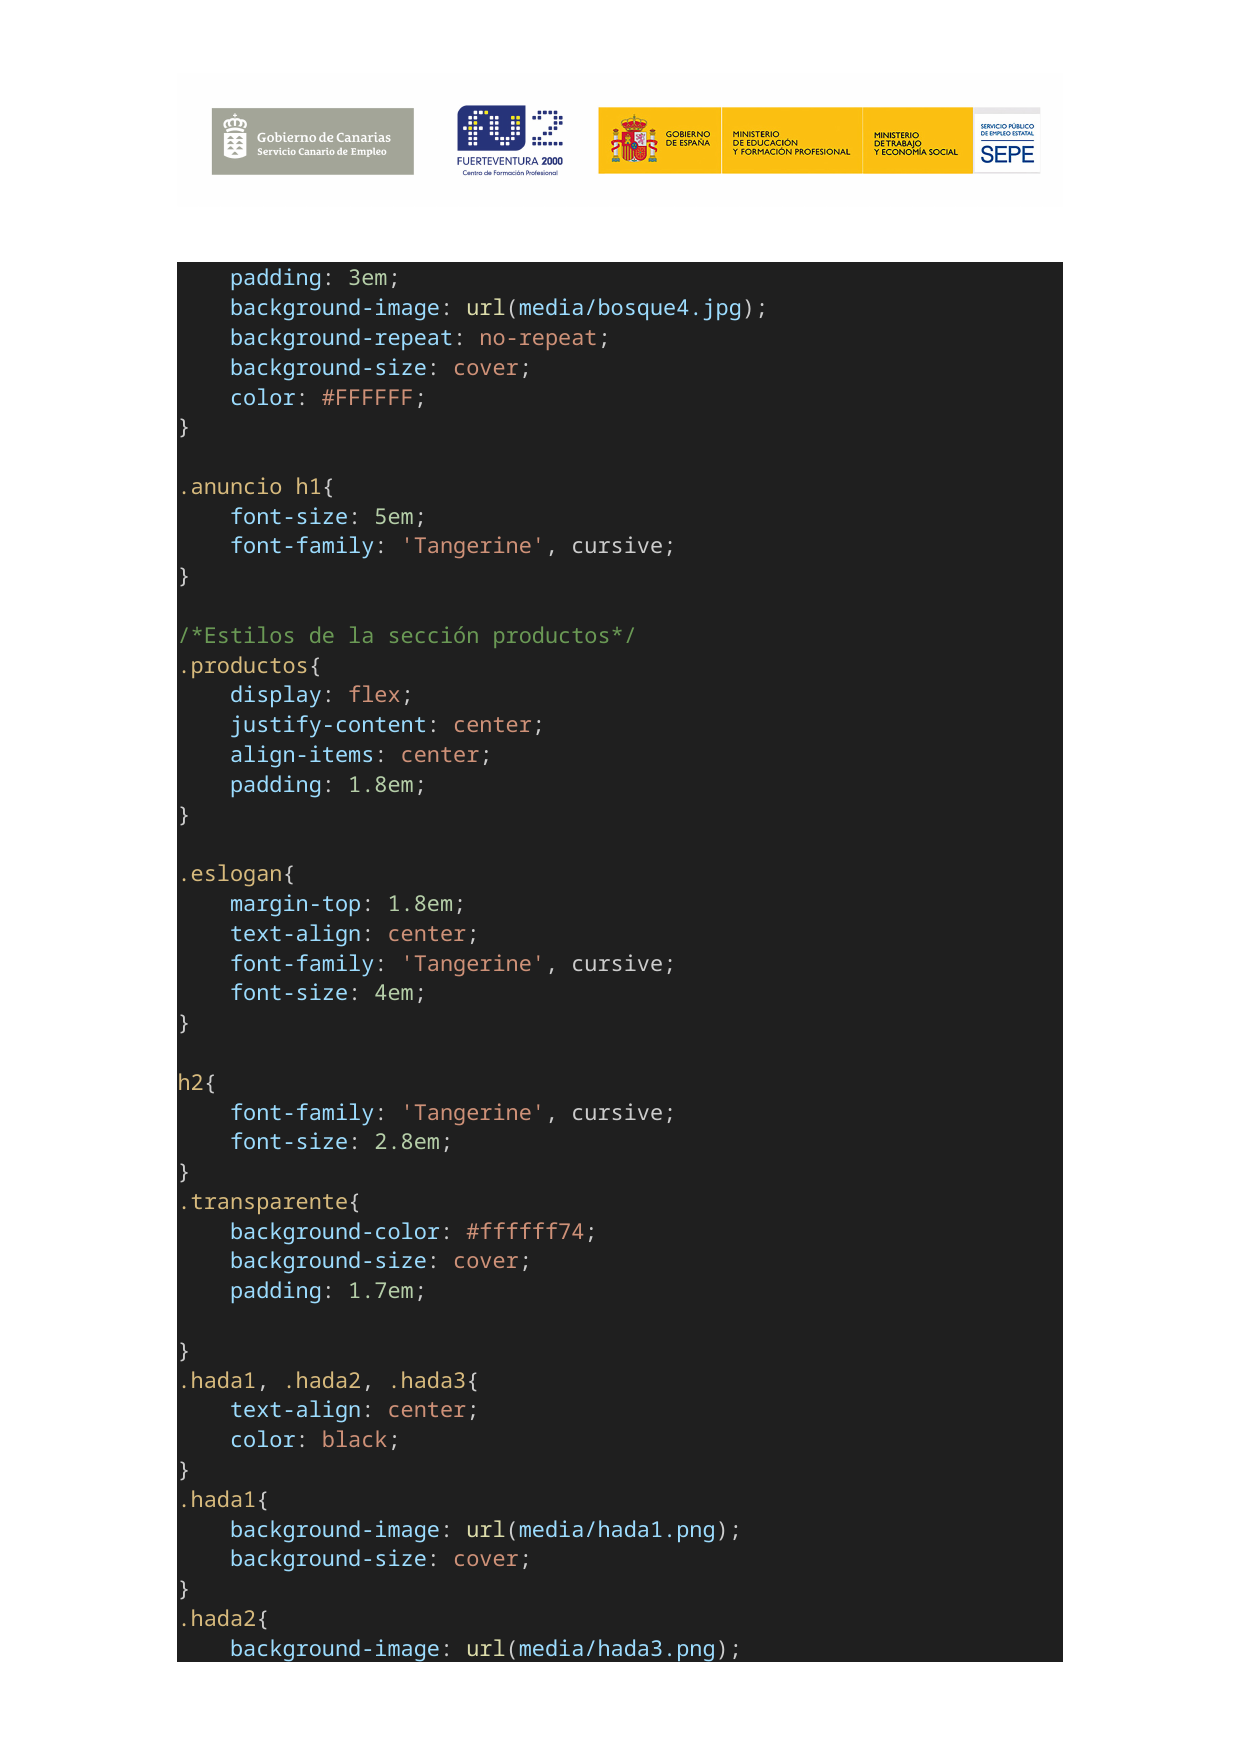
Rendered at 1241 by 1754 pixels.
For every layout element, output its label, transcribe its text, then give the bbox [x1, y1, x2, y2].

text font-family: 'Tangerine', cursive; [177, 1096, 1063, 1126]
text font-size: 4em; [177, 977, 1063, 1007]
text margin-top: 1.8em; [177, 888, 1063, 918]
text } [177, 560, 1063, 590]
text .eslogan{ [177, 858, 1063, 888]
text } [177, 1335, 1063, 1364]
text background-color: #ffffff74; [177, 1216, 1063, 1245]
text } [177, 1156, 1063, 1186]
text padding: 3em; [177, 262, 1063, 292]
text align-items: center; [177, 739, 1063, 769]
text background-size: cover; [177, 1245, 1063, 1275]
text } [177, 1573, 1063, 1603]
text font-family: 'Tangerine', cursive; [177, 947, 1063, 977]
text padding: 1.8em; [177, 769, 1063, 798]
text color: black; [177, 1424, 1063, 1454]
text } [177, 411, 1063, 441]
text display: flex; [177, 679, 1063, 709]
text padding: 1.7em; [177, 1275, 1063, 1305]
text font-size: 2.8em; [177, 1126, 1063, 1156]
text background-repeat: no-repeat; [177, 322, 1063, 352]
text background-image: url(media/bosque4.jpg); [177, 292, 1063, 322]
text background-size: cover; [177, 1543, 1063, 1573]
text h2{ [177, 1067, 1063, 1096]
text background-image: url(media/hada3.png); [177, 1633, 1063, 1662]
text } [177, 798, 1063, 828]
text .transparente{ [177, 1186, 1063, 1216]
text text-align: center; [177, 1394, 1063, 1424]
text font-family: 'Tangerine', cursive; [177, 530, 1063, 560]
text font-size: 5em; [177, 501, 1063, 530]
picture [177, 73, 1063, 207]
text background-image: url(media/hada1.png); [177, 1513, 1063, 1543]
text } [177, 1454, 1063, 1484]
text .hada2{ [177, 1603, 1063, 1633]
text justify-content: center; [177, 709, 1063, 739]
text .hada1, .hada2, .hada3{ [177, 1364, 1063, 1394]
text background-size: cover; [177, 352, 1063, 381]
text color: #FFFFFF; [177, 381, 1063, 411]
text } [177, 1007, 1063, 1037]
text .anuncio h1{ [177, 471, 1063, 501]
text .productos{ [177, 649, 1063, 679]
text .hada1{ [177, 1484, 1063, 1513]
text /*Estilos de la sección productos*/ [177, 620, 1063, 649]
text text-align: center; [177, 918, 1063, 947]
